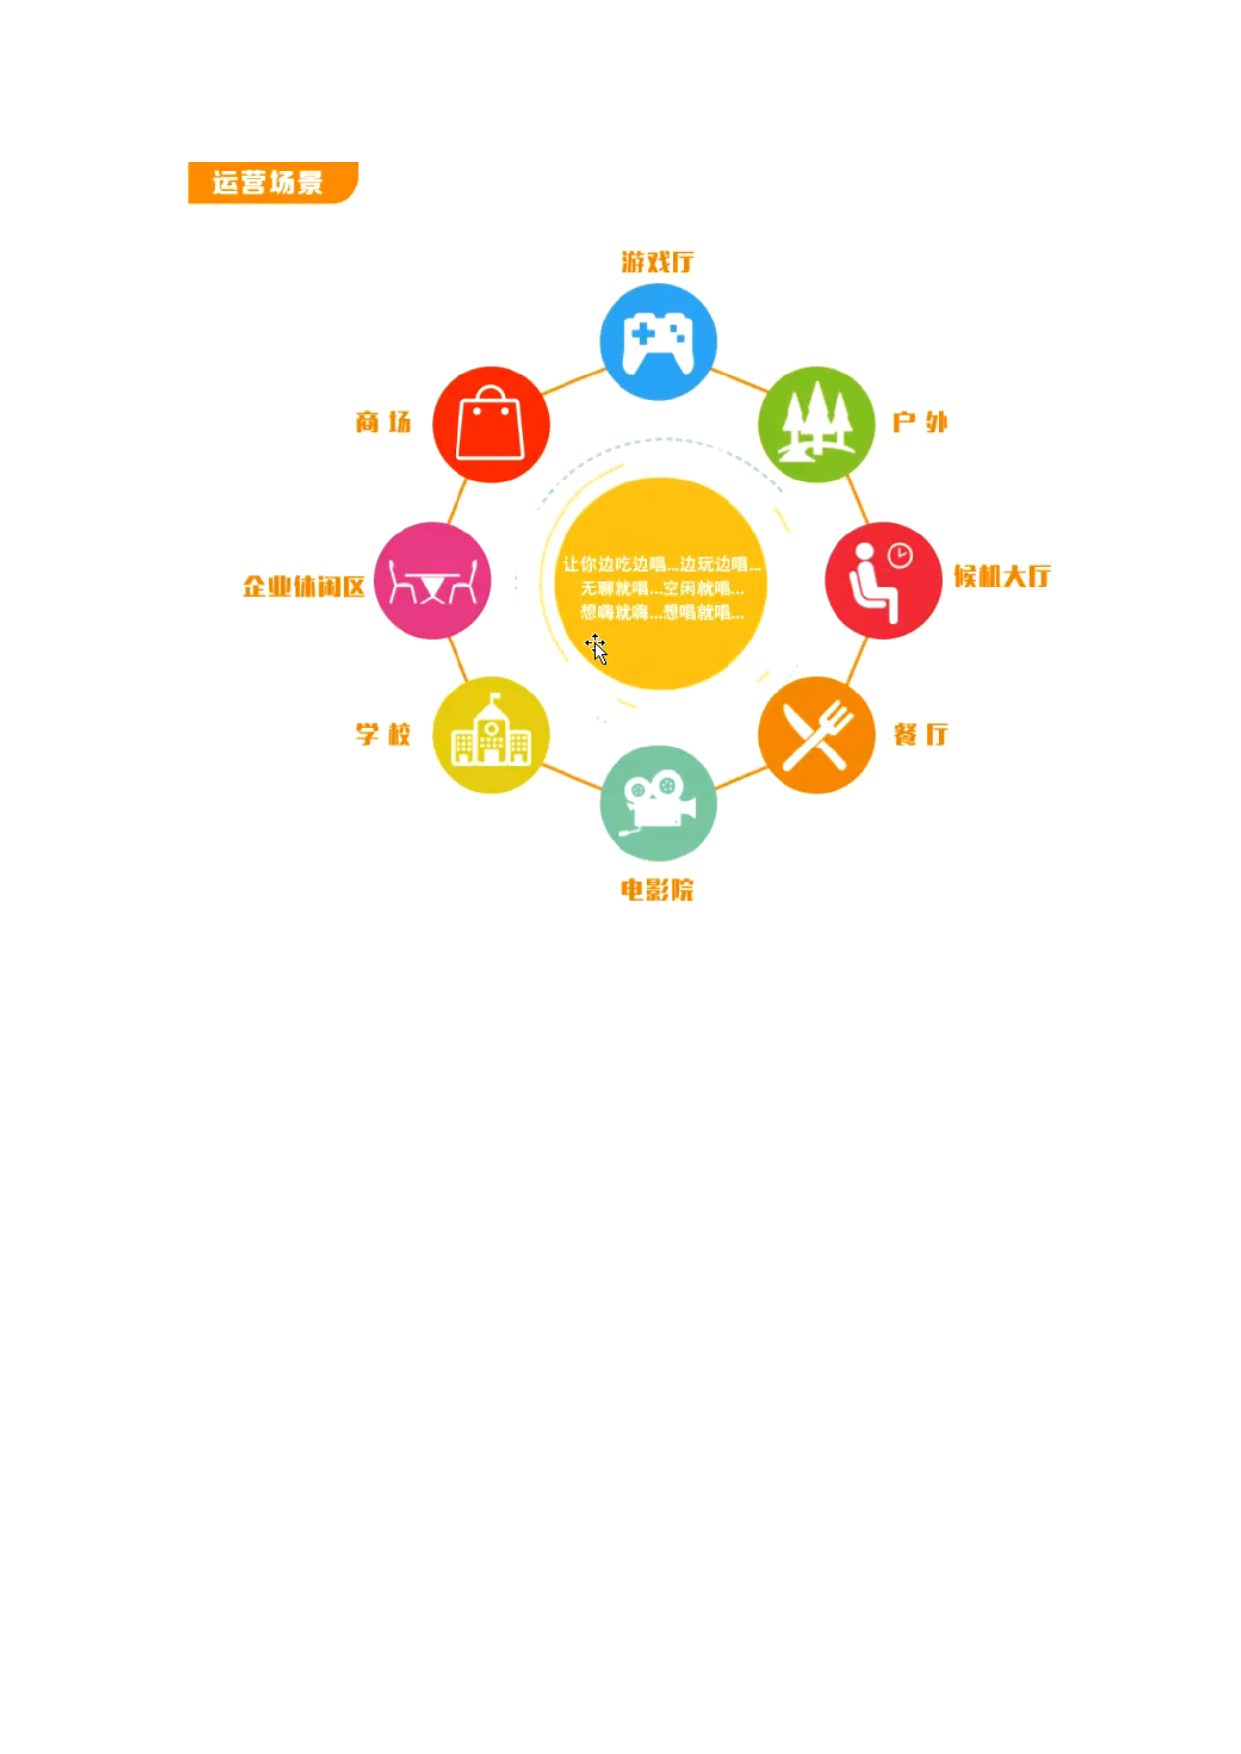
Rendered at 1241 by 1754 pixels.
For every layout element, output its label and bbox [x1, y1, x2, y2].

picture [187, 162, 1053, 907]
